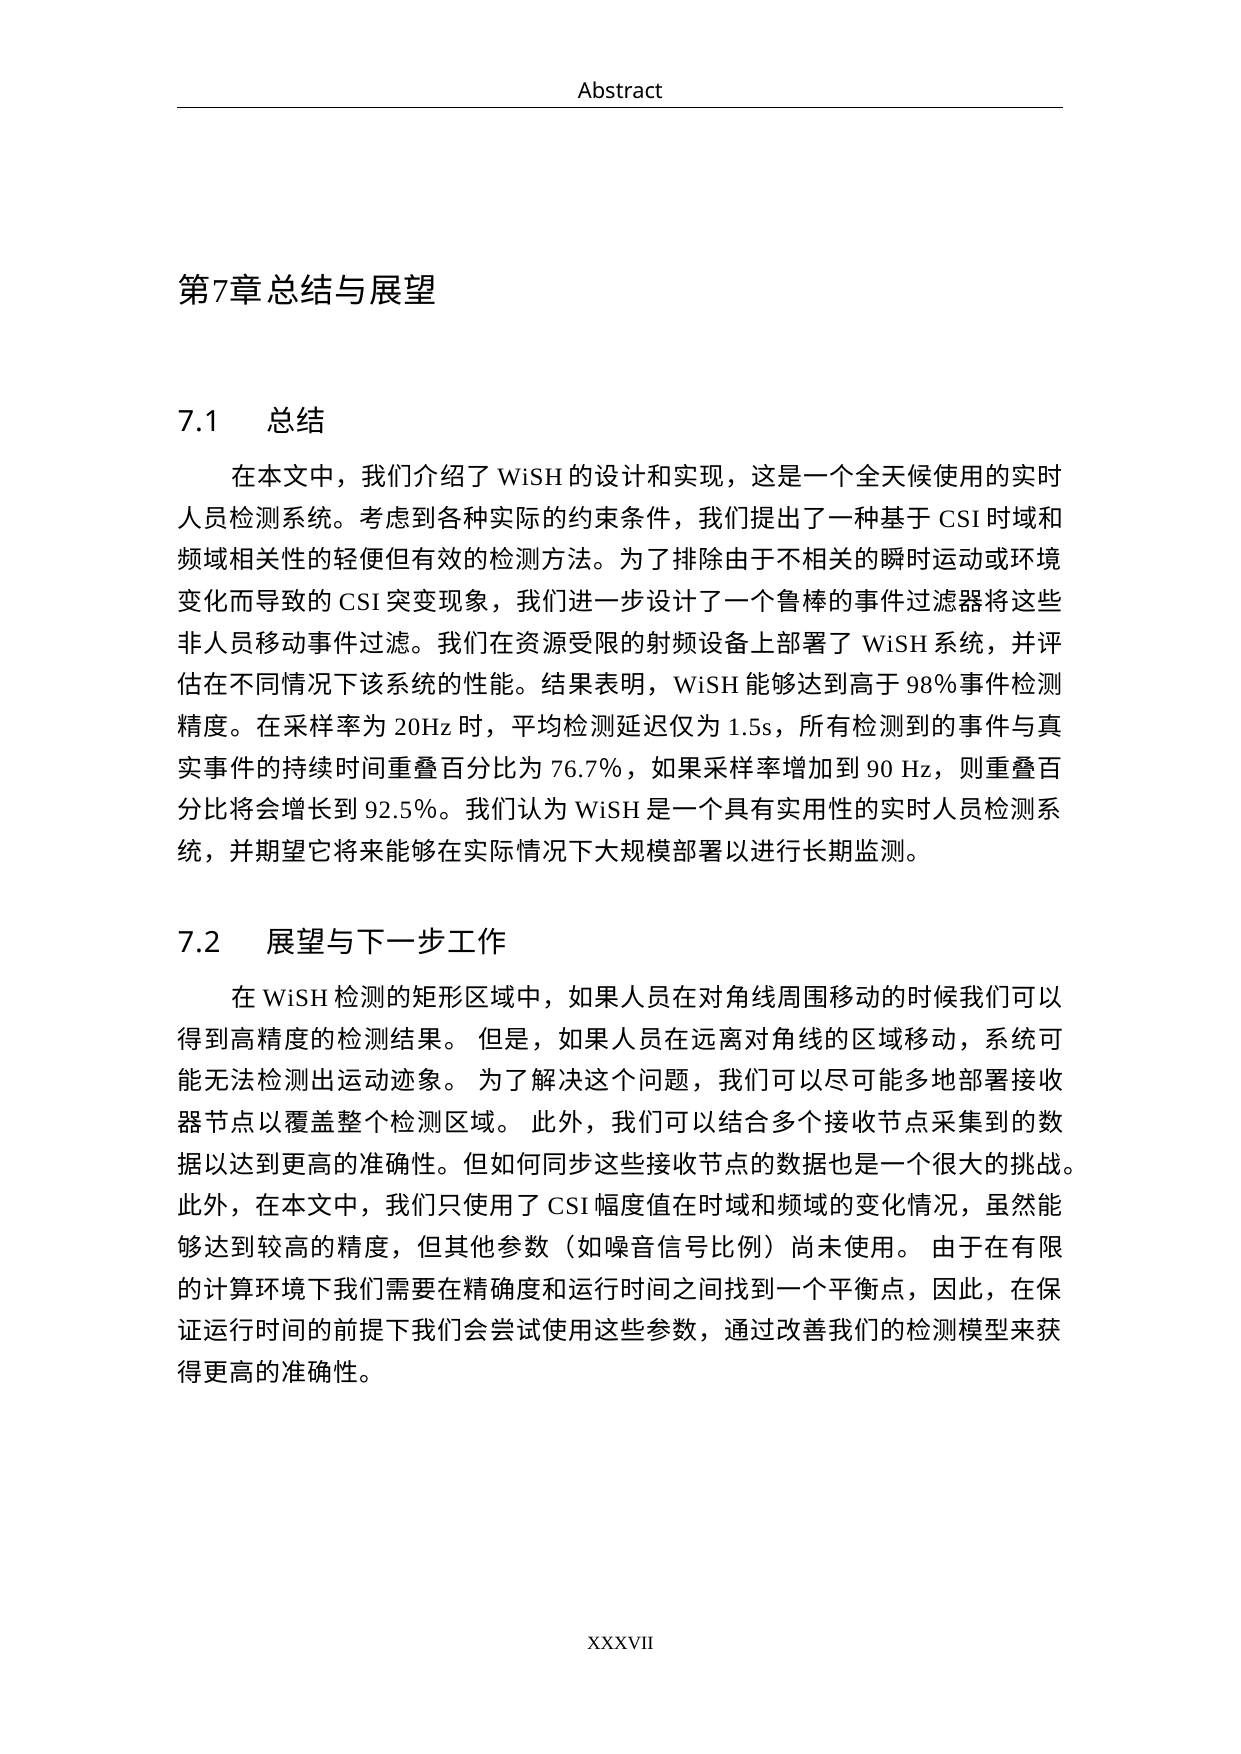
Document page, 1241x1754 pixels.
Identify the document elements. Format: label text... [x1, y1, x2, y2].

text 在WiSH检测的矩形区域中，如果人员在对角线周围移动的时候我们可以得到高精度的检测结果。 但是，如果人员在远离对角线的区域移动，系统可能无法检测出运动迹象。 为了解决这个问题，我们可以尽可能多地部署接收器节点以覆盖整个检测区域。 此外，我们可以结合多个接收节点采集到的数据以达到更高的准确性。但如何同步这些接收节点的数据也是一个很大的挑战。此外，在本文中，我们只使用了CSI幅度值在时域和频域的变化情况，虽然能够达到较高的精度，但其他参数（如噪音信号比例）尚未使用。 由于在有限的计算环境下我们需要在精确度和运行时间之间找到一个平衡点，因此，在保证运行时间的前提下我们会尝试使用这些参数，通过改善我们的检测模型来获得更高的准确性。 [177, 973, 1063, 1390]
text 总结与展望 [177, 269, 1063, 311]
text 总结 [177, 398, 1063, 440]
text 展望与下一步工作 [177, 919, 1063, 961]
text 在本文中，我们介绍了WiSH的设计和实现，这是一个全天候使用的实时人员检测系统。考虑到各种实际的约束条件，我们提出了一种基于CSI时域和频域相关性的轻便但有效的检测方法。为了排除由于不相关的瞬时运动或环境变化而导致的CSI突变现象，我们进一步设计了一个鲁棒的事件过滤器将这些非人员移动事件过滤。我们在资源受限的射频设备上部署了WiSH系统，并评估在不同情况下该系统的性能。结果表明，WiSH能够达到高于98％事件检测精度。在采样率为20Hz时，平均检测延迟仅为1.5s，所有检测到的事件与真实事件的持续时间重叠百分比为76.7％，如果采样率增加到90 Hz，则重叠百分比将会增长到92.5％。我们认为WiSH是一个具有实用性的实时人员检测系统，并期望它将来能够在实际情况下大规模部署以进行长期监测。 [177, 452, 1063, 869]
